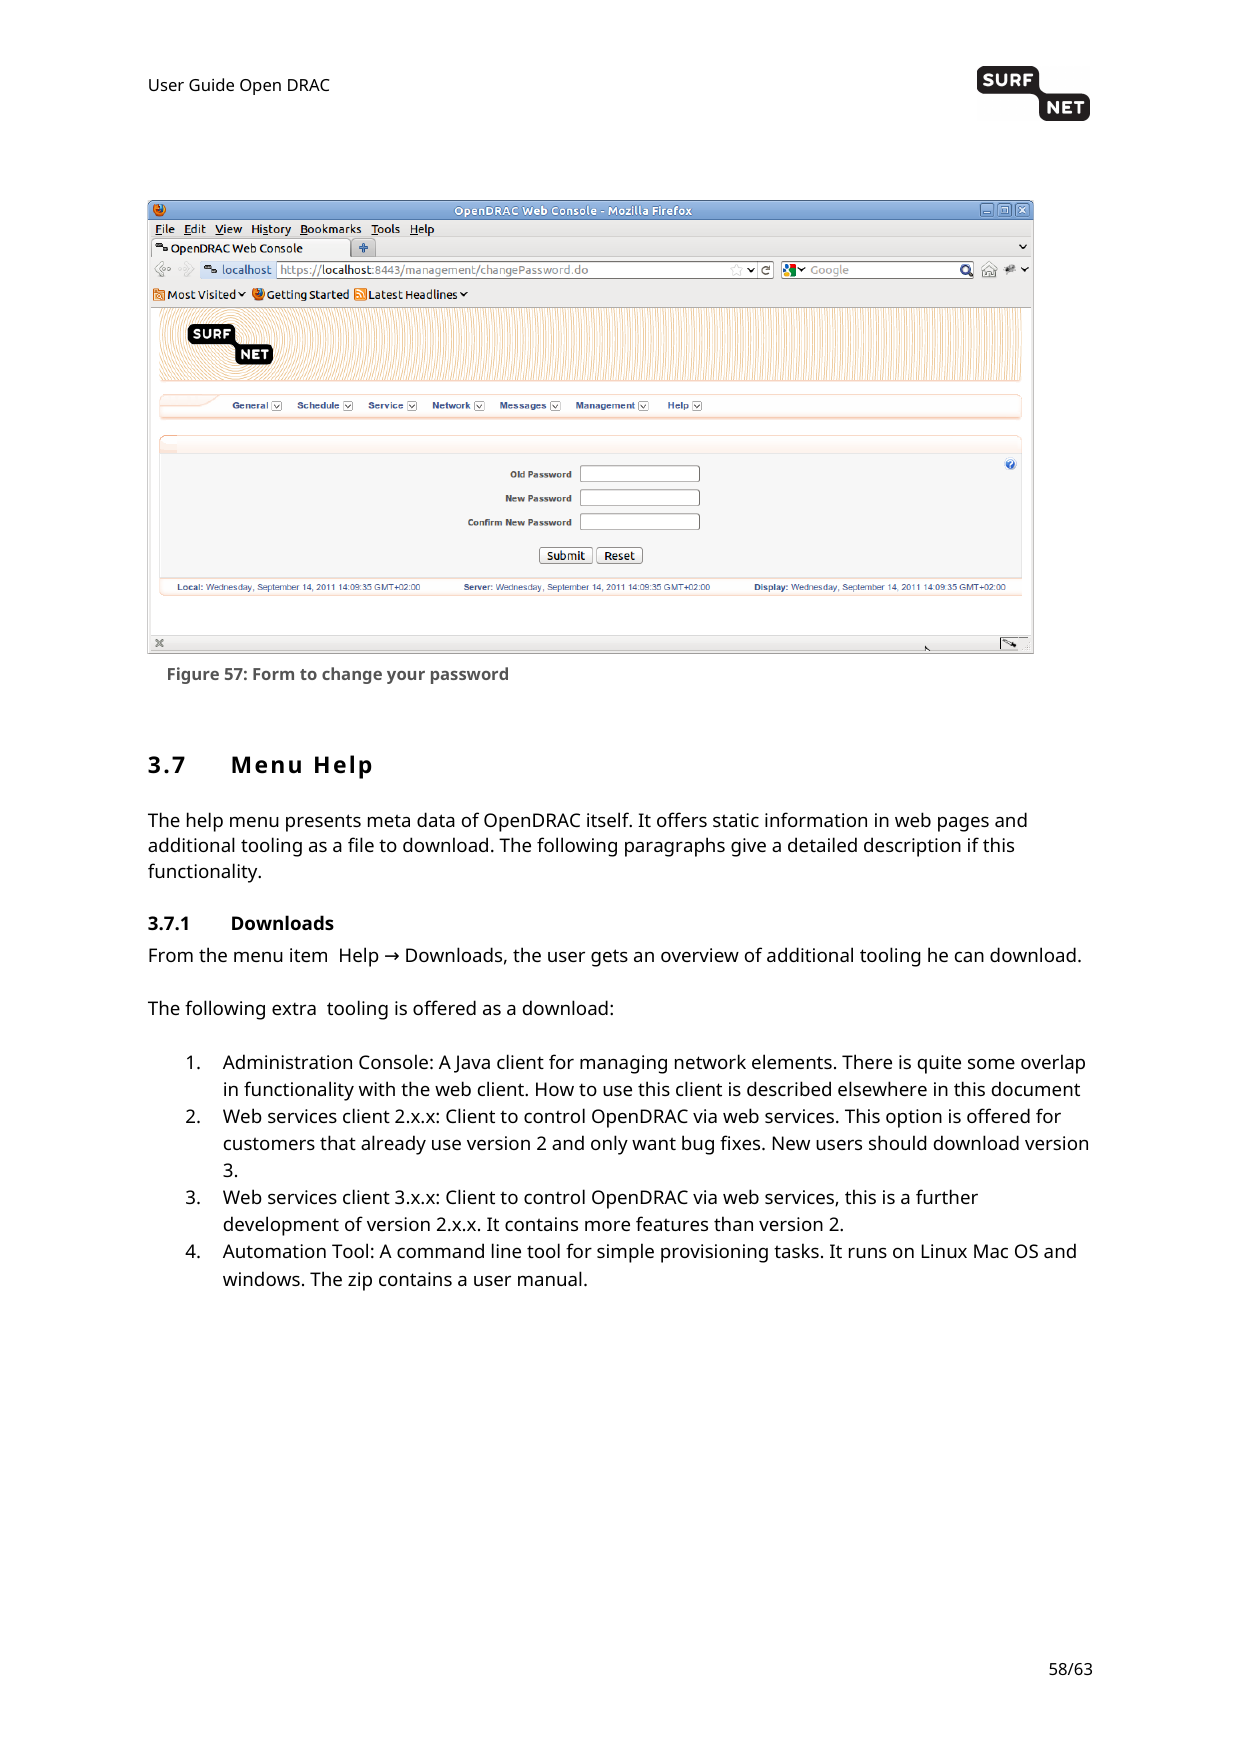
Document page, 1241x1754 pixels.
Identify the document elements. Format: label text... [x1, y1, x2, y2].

text The help menu presents meta data of OpenDRAC itself. It offers static information in web pages and additional tooling as a file to download. The following paragraphs give a detailed description if this functionality. [148, 807, 1092, 883]
list Web services client 3.x.x: Client to control OpenDRAC via web services, this is a further development of version 2.x.x. It contains more features than version 2. [185, 1183, 1092, 1237]
text The following extra tooling is offered as a download: [148, 995, 1092, 1021]
text From the menu item Help → Downloads, the user gets an overview of additional tooling he can download. [148, 942, 1092, 968]
subtitle Menu Help [148, 749, 1092, 780]
subtitle Downloads [148, 911, 1092, 936]
list Automation Tool: A command line tool for simple provisioning tasks. It runs on Linux Mac OS and windows. The zip contains a user manual. [185, 1237, 1092, 1291]
picture [977, 66, 1090, 121]
picture [147, 200, 1034, 654]
list Administration Console: A Java client for managing network elements. There is quite some overlap in functionality with the web client. How to use this client is described elsewhere in this document [185, 1048, 1092, 1102]
list Web services client 2.x.x: Client to control OpenDRAC via web services. This option is offered for customers that already use version 2 and only want bug fixes. New users should download version 3. [185, 1102, 1092, 1183]
